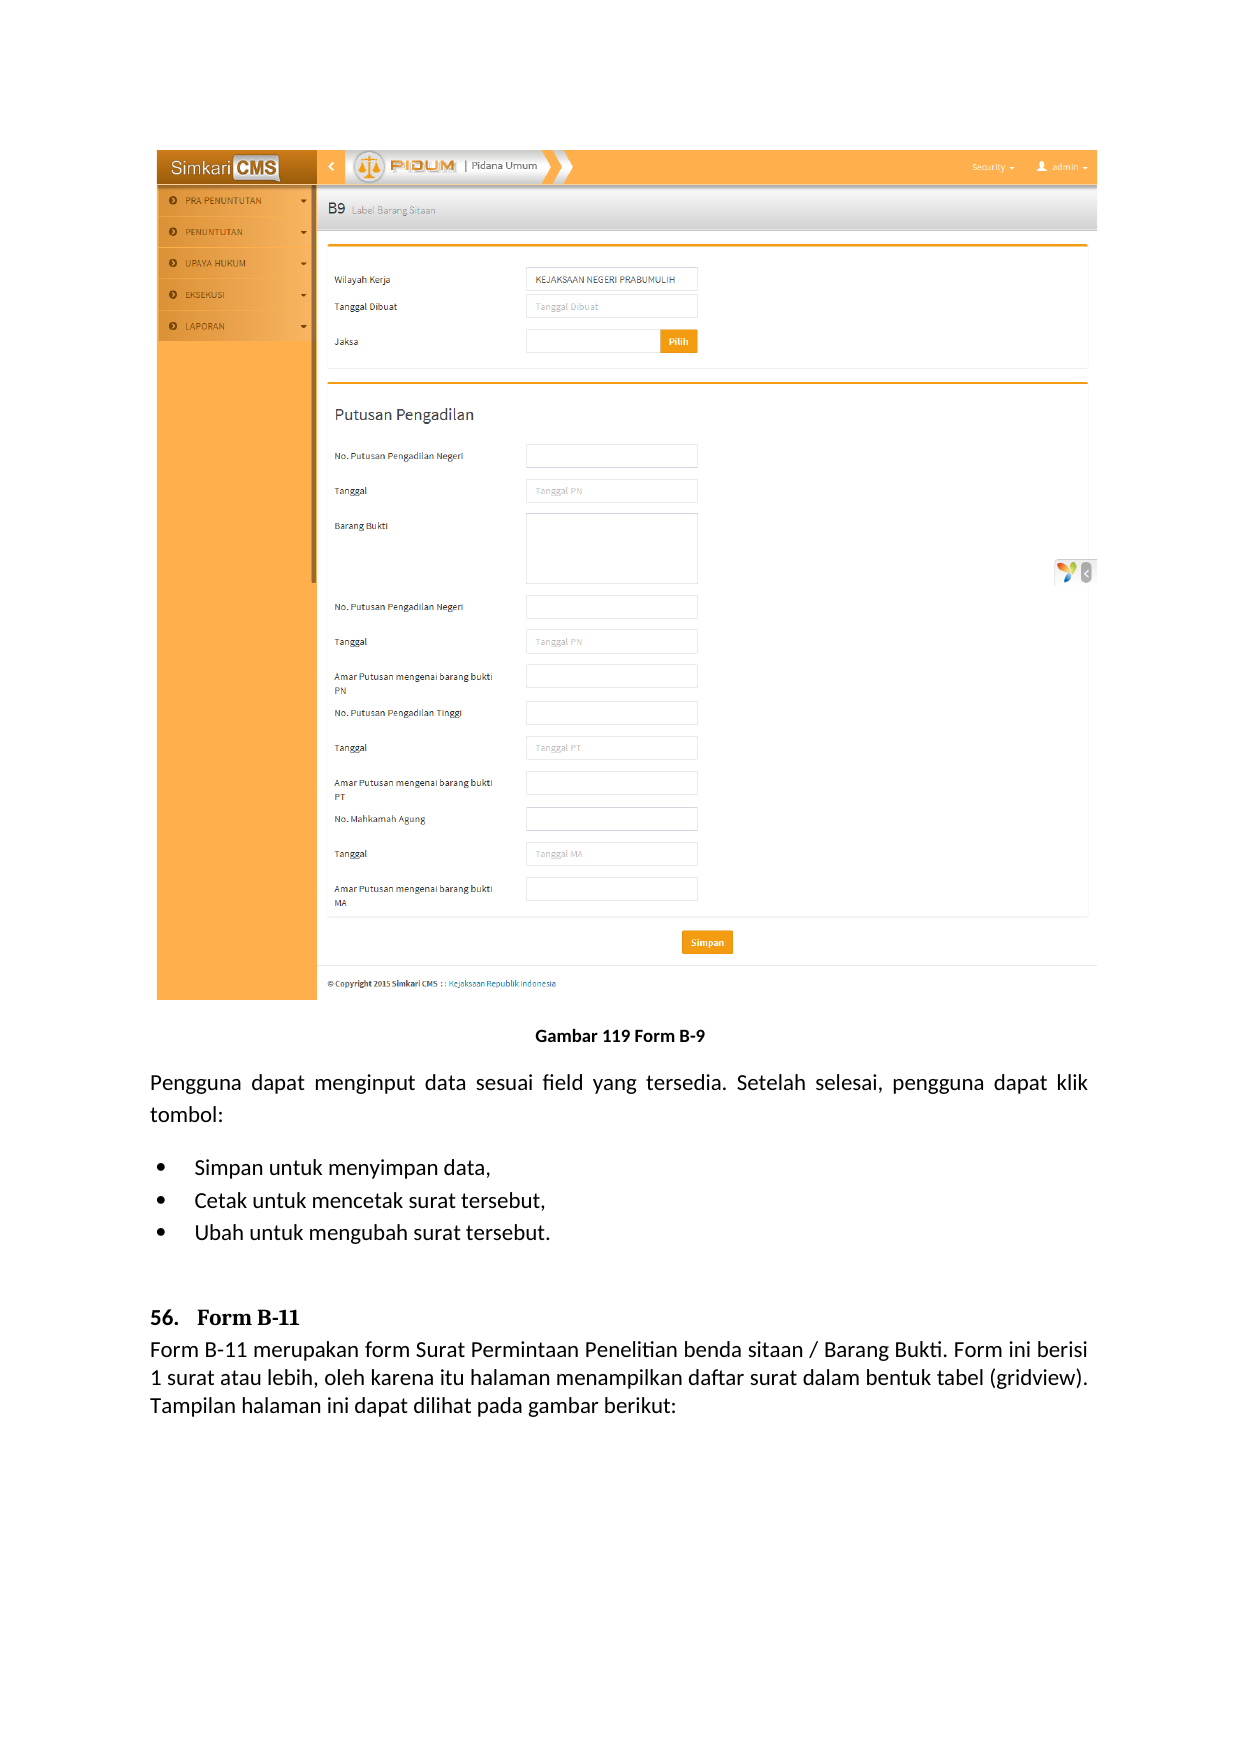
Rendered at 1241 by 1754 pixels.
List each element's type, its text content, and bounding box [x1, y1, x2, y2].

list Cetak untuk mencetak surat tersebut, [157, 1186, 1090, 1214]
list Simpan untuk menyimpan data, [157, 1153, 1090, 1182]
list Ubah untuk mengubah surat tersebut. [157, 1218, 1090, 1246]
text Pengguna dapat menginput data sesuai field yang tersedia. Setelah selesai, pengguna dapat klik tombol: [150, 1068, 1090, 1128]
subtitle Form B-11 [150, 1303, 1090, 1331]
picture [156, 150, 1098, 1000]
text Form B-11 merupakan form Surat Permintaan Penelitian benda sitaan / Barang Bukti. Form ini berisi 1 surat atau lebih, oleh karena itu halaman menampilkan daftar surat dalam bentuk tabel (gridview). Tampilan halaman ini dapat dilihat pada gambar berikut: [150, 1335, 1090, 1419]
text Gambar 119 Form B-9 [150, 1024, 1090, 1047]
